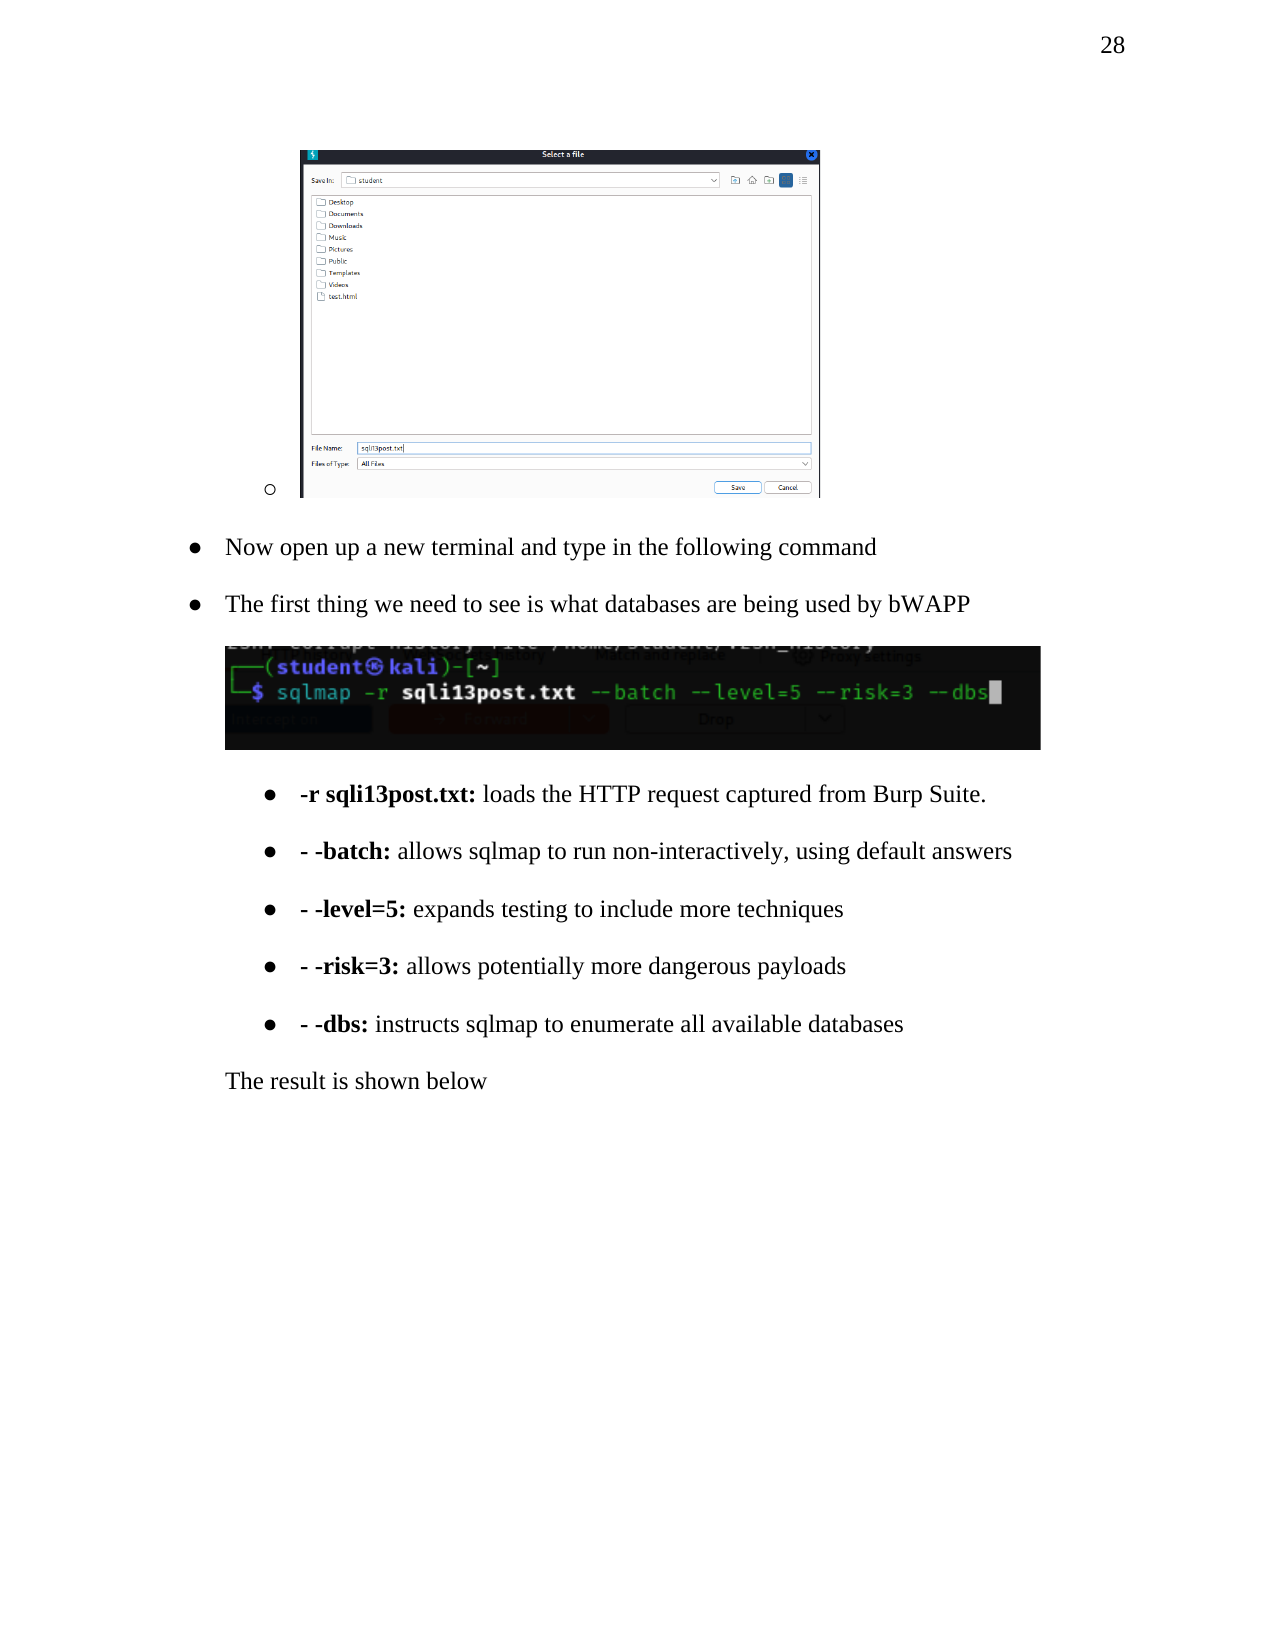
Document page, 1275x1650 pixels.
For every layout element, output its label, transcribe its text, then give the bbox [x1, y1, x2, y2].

text The result is shown below [225, 1066, 1125, 1095]
list - -level=5: expands testing to include more techniques [262, 894, 1125, 922]
list - -risk=3: allows potentially more dangerous payloads [262, 951, 1125, 980]
list Now open up a new terminal and type in the following command [187, 532, 1125, 561]
list - -batch: allows sqlmap to run non-interactively, using default answers [262, 836, 1125, 865]
list -r sqli13post.txt: loads the HTTP request captured from Burp Suite. [262, 779, 1125, 807]
list The first thing we need to see is what databases are being used by bWAPP [187, 589, 1125, 618]
list - -dbs: instructs sqlmap to enumerate all available databases [262, 1009, 1125, 1037]
picture [225, 646, 1041, 750]
picture [300, 150, 821, 498]
